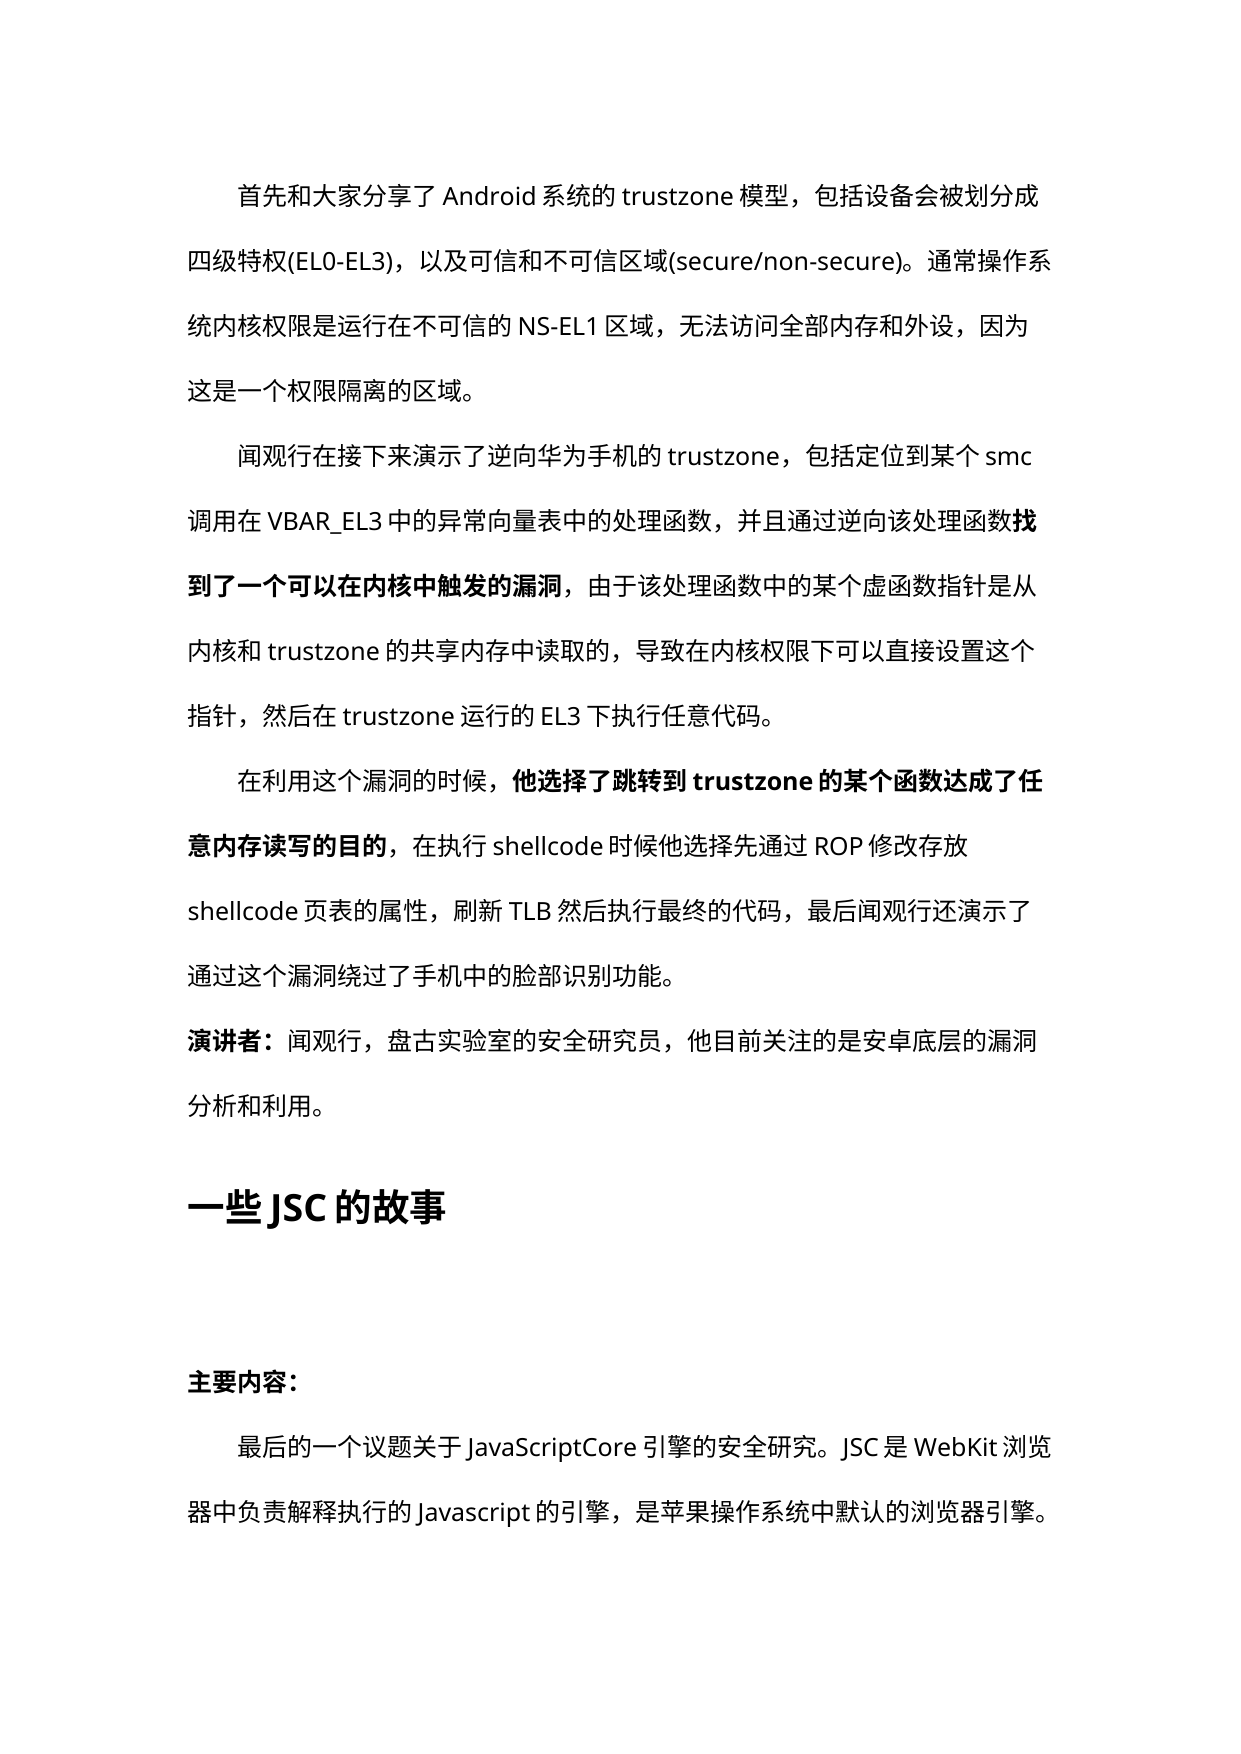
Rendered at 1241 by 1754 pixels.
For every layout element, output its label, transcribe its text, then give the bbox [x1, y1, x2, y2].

text 主要内容： [187, 1348, 1053, 1413]
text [187, 1413, 1053, 1543]
text 在利用这个漏洞的时候，他选择了跳转到trustzone的某个函数达成了任意内存读写的目的，在执行shellcode时候他选择先通过ROP修改存放shellcode页表的属性，刷新TLB然后执行最终的代码，最后闻观行还演示了通过这个漏洞绕过了手机中的脸部识别功能。 [187, 747, 1053, 1007]
text 首先和大家分享了Android系统的trustzone模型，包括设备会被划分成四级特权(EL0-EL3)，以及可信和不可信区域(secure/non-secure)。通常操作系统内核权限是运行在不可信的NS-EL1区域，无法访问全部内存和外设，因为这是一个权限隔离的区域。 [187, 162, 1053, 422]
text 演讲者：闻观行，盘古实验室的安全研究员，他目前关注的是安卓底层的漏洞分析和利用。 [187, 1007, 1053, 1137]
text 闻观行在接下来演示了逆向华为手机的trustzone，包括定位到某个smc调用在VBAR_EL3中的异常向量表中的处理函数，并且通过逆向该处理函数找到了一个可以在内核中触发的漏洞，由于该处理函数中的某个虚函数指针是从内核和trustzone的共享内存中读取的，导致在内核权限下可以直接设置这个指针，然后在trustzone运行的EL3下执行任意代码。 [187, 422, 1053, 747]
subtitle 一些JSC的故事 [187, 1172, 1053, 1237]
